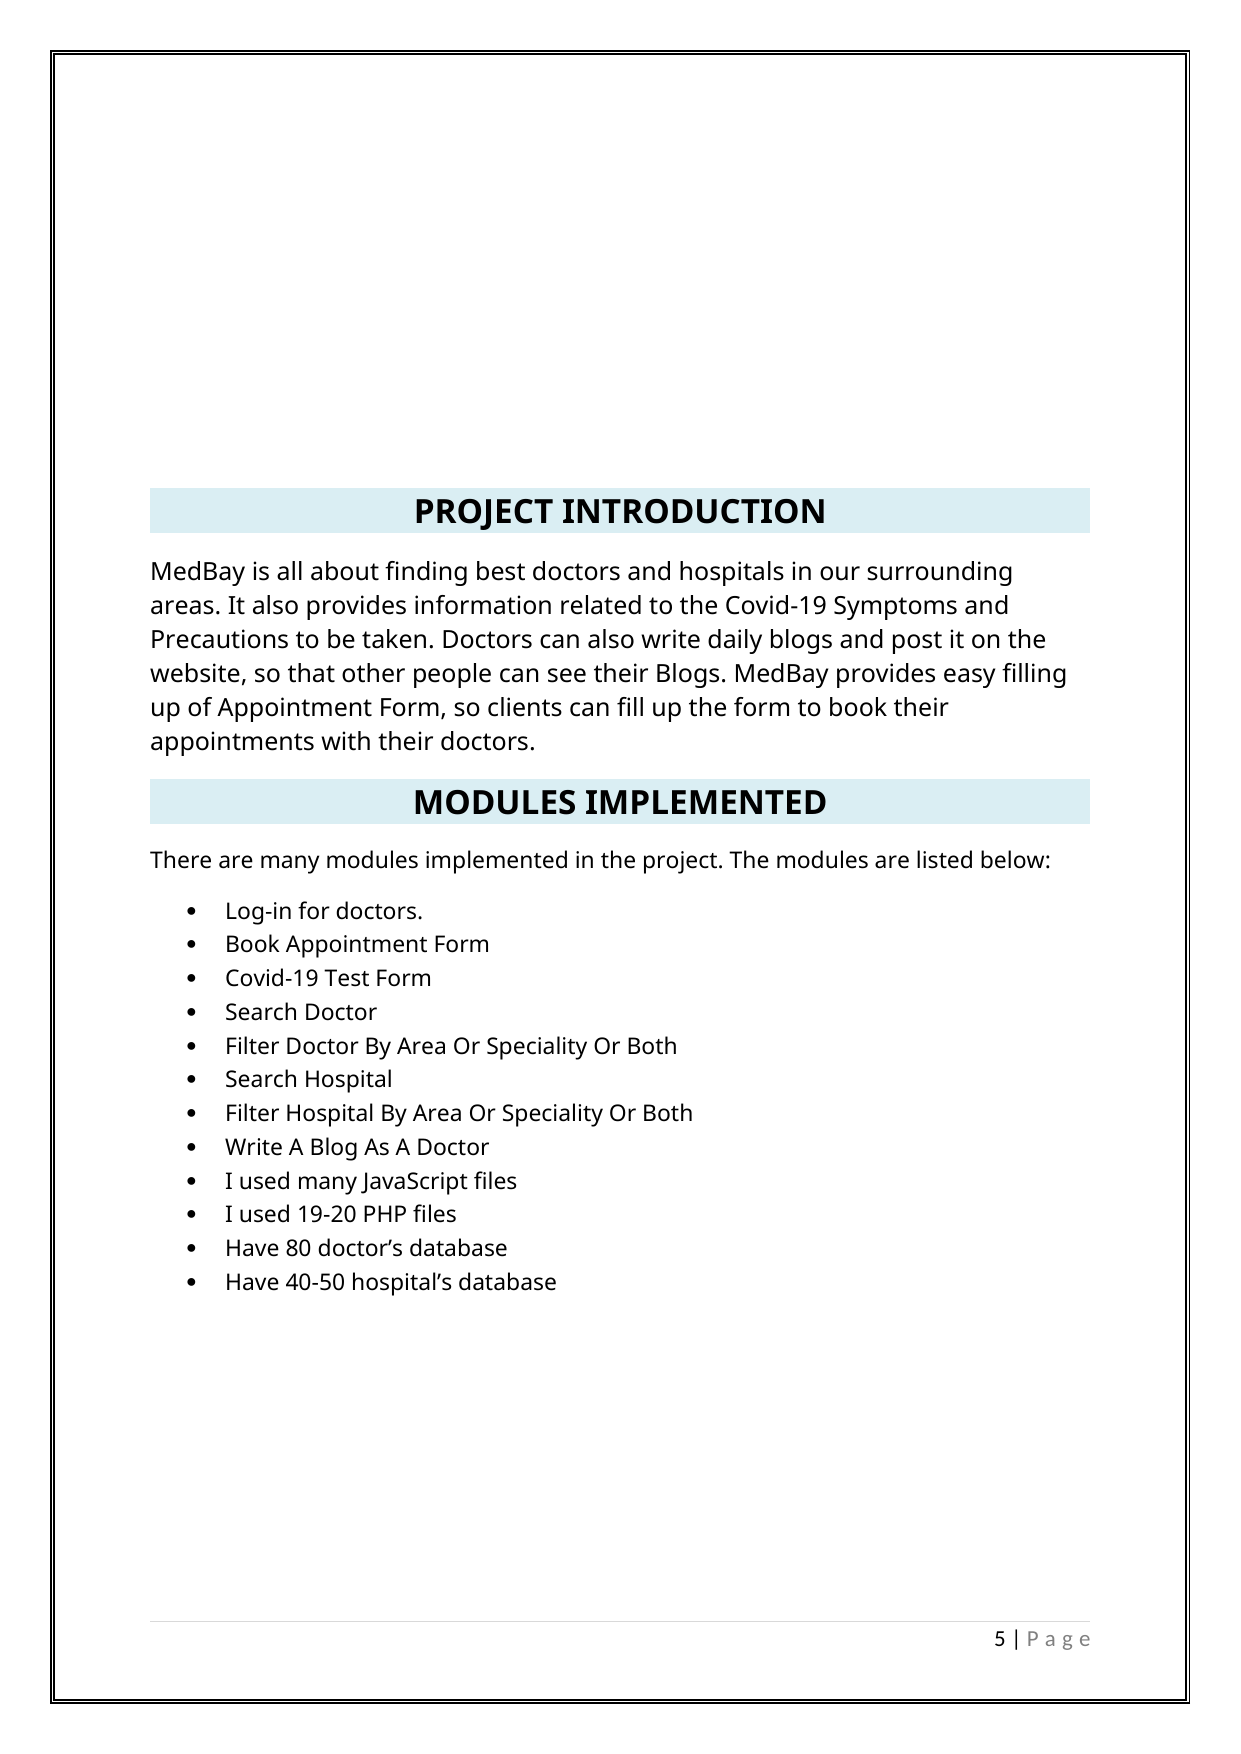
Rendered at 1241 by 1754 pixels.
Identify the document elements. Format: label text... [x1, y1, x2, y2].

list Filter Hospital By Area Or Speciality Or Both [187, 1097, 1090, 1128]
text There are many modules implemented in the project. The modules are listed below: [150, 844, 1090, 876]
text MODULES IMPLEMENTED [150, 779, 1090, 824]
list Log-in for doctors. [187, 895, 1090, 926]
text MedBay is all about finding best doctors and hospitals in our surrounding areas. It also provides information related to the Covid-19 Symptoms and Precautions to be taken. Doctors can also write daily blogs and post it on the website, so that other people can see their Blogs. MedBay provides easy filling up of Appointment Form, so clients can fill up the form to book their appointments with their doctors. [150, 553, 1090, 758]
list Search Doctor [187, 996, 1090, 1027]
list I used many JavaScript files [187, 1165, 1090, 1196]
text PROJECT INTRODUCTION [150, 488, 1090, 533]
list Search Hospital [187, 1063, 1090, 1095]
list Have 40-50 hospital’s database [187, 1266, 1090, 1297]
list Book Appointment Form [187, 928, 1090, 960]
list Write A Blog As A Doctor [187, 1131, 1090, 1162]
list Have 80 doctor’s database [187, 1232, 1090, 1263]
list Filter Doctor By Area Or Speciality Or Both [187, 1030, 1090, 1061]
list Covid-19 Test Form [187, 962, 1090, 993]
list I used 19-20 PHP files [187, 1198, 1090, 1230]
